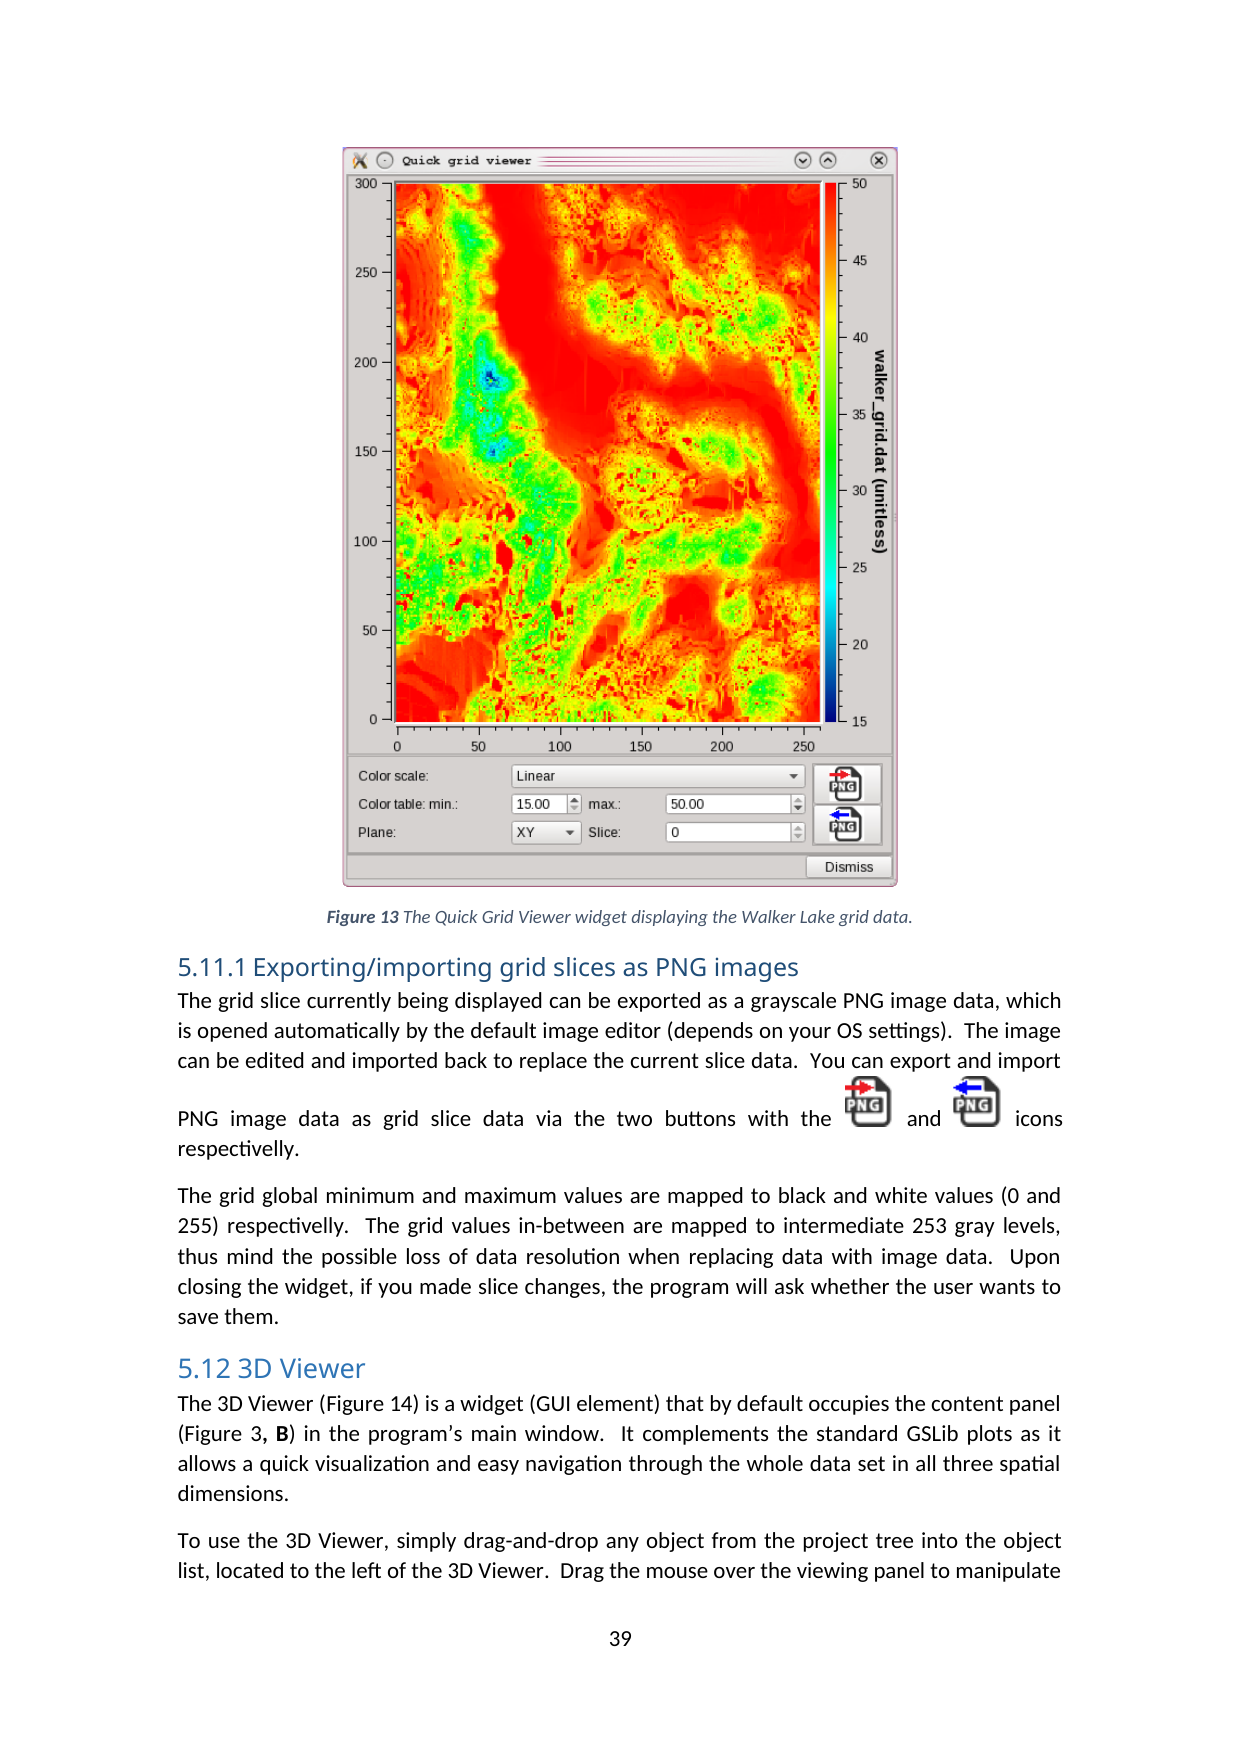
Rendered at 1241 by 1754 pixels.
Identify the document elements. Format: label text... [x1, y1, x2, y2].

picture [845, 1076, 895, 1127]
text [177, 1526, 1063, 1585]
text Figure 13 The Quick Grid Viewer widget displaying the Walker Lake grid data. [177, 906, 1063, 928]
picture [342, 147, 898, 887]
subtitle Exporting/importing grid slices as PNG images [177, 949, 1063, 983]
subtitle 3D Viewer [177, 1349, 1063, 1386]
text The 3D Viewer (Figure 14) is a widget (GUI element) that by default occupies the content panel (Figure 3, B) in the program’s main window. It complements the standard GSLib plots as it allows a quick visualization and easy navigation through the whole data set in all three spatial dimensions. [177, 1389, 1063, 1508]
picture [953, 1076, 1004, 1127]
text The grid global minimum and maximum values are mapped to black and white values (0 and 255) respectivelly. The grid values in-between are mapped to intermediate 253 gray levels, thus mind the possible loss of data resolution when replacing data with image data. Upon closing the widget, if you made slice changes, the program will ask whether the user wants to save them. [177, 1181, 1063, 1330]
text The grid slice currently being displayed can be exported as a grayscale PNG image data, which is opened automatically by the default image editor (depends on your OS settings). The image can be edited and imported back to replace the current slice data. You can export and import PNG image data as grid slice data via the two buttons with the and icons respectivelly. [177, 986, 1063, 1163]
